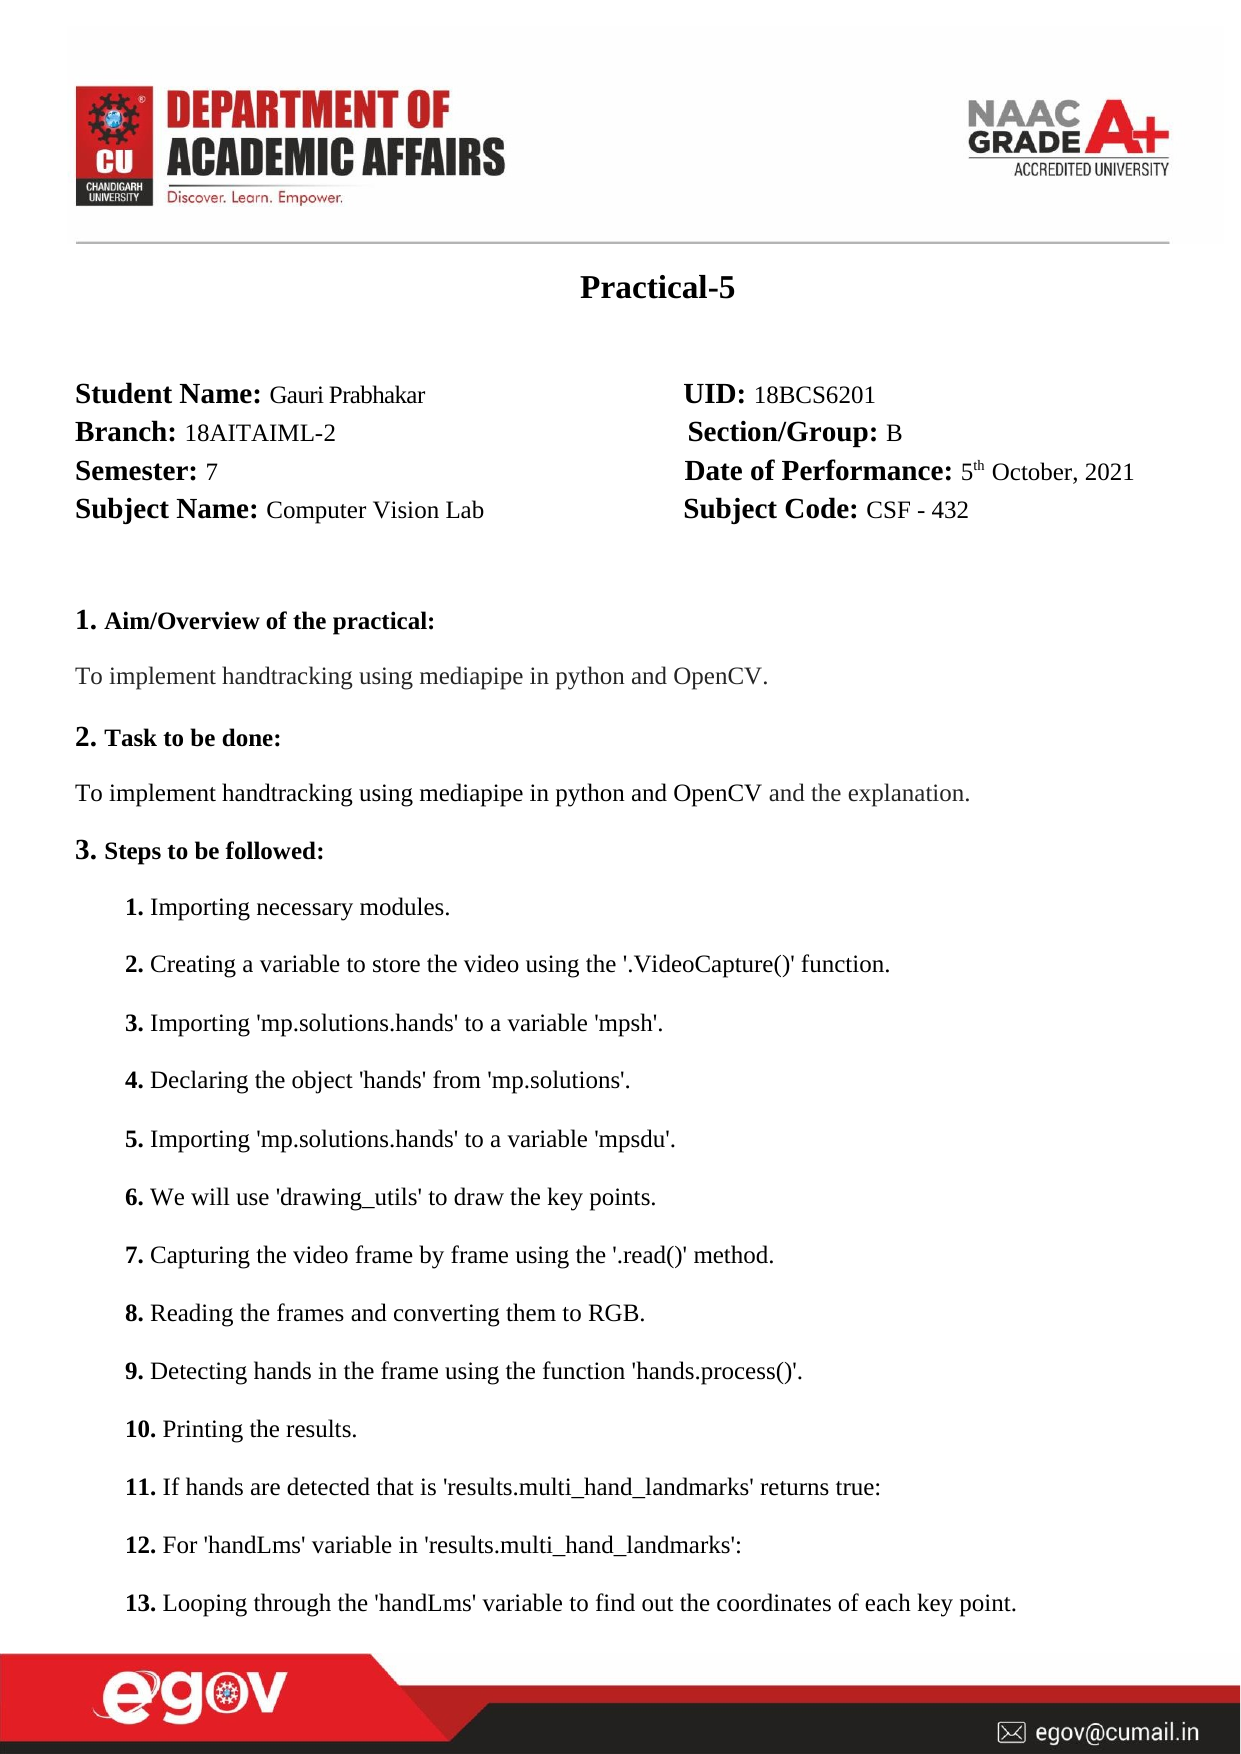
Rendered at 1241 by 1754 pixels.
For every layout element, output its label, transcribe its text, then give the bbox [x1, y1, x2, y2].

list Declaring the object 'hands' from 'mp.solutions'. [75, 1066, 1119, 1094]
list We will use 'drawing_utils' to draw the key points. [75, 1182, 1119, 1210]
subtitle Aim/Overview of the practical: [75, 602, 1240, 636]
list Importing necessary modules. [75, 892, 1119, 920]
subtitle Steps to be followed: [75, 832, 1240, 866]
list Reading the frames and converting them to RGB. [75, 1298, 1119, 1326]
picture [0, 1653, 1241, 1754]
list Creating a variable to store the video using the '.VideoCapture()' function. [75, 949, 1119, 978]
list Looping through the 'handLms' variable to find out the coordinates of each key point. [75, 1588, 1119, 1617]
list Capturing the video frame by frame using the '.read()' method. [75, 1240, 1119, 1268]
text Branch: 18AITAIML-2 Section/Group: B [75, 414, 1240, 448]
text Student Name: Gauri Prabhakar UID: 18BCS6201 [75, 376, 1240, 409]
text To implement handtracking using mediapipe in python and OpenCV. [75, 661, 1240, 690]
list If hands are detected that is 'results.multi_hand_landmarks' returns true: [75, 1472, 1119, 1501]
text Subject Name: Computer Vision Lab Subject Code: CSF - 432 [75, 492, 1240, 525]
list Importing 'mp.solutions.hands' to a variable 'mpsh'. [75, 1008, 1119, 1036]
text Semester: 7 Date of Performance: 5th October, 2021 [75, 453, 1240, 486]
subtitle Task to be done: [75, 719, 1240, 753]
subtitle Practical-5 [75, 268, 1240, 306]
picture [67, 26, 1224, 244]
text To implement handtracking using mediapipe in python and OpenCV and the explanation. [75, 778, 1240, 807]
list Importing 'mp.solutions.hands' to a variable 'mpsdu'. [75, 1124, 1119, 1152]
list Printing the results. [75, 1414, 1119, 1442]
list For 'handLms' variable in 'results.multi_hand_landmarks': [75, 1530, 1119, 1558]
list Detecting hands in the frame using the function 'hands.process()'. [75, 1356, 1119, 1384]
